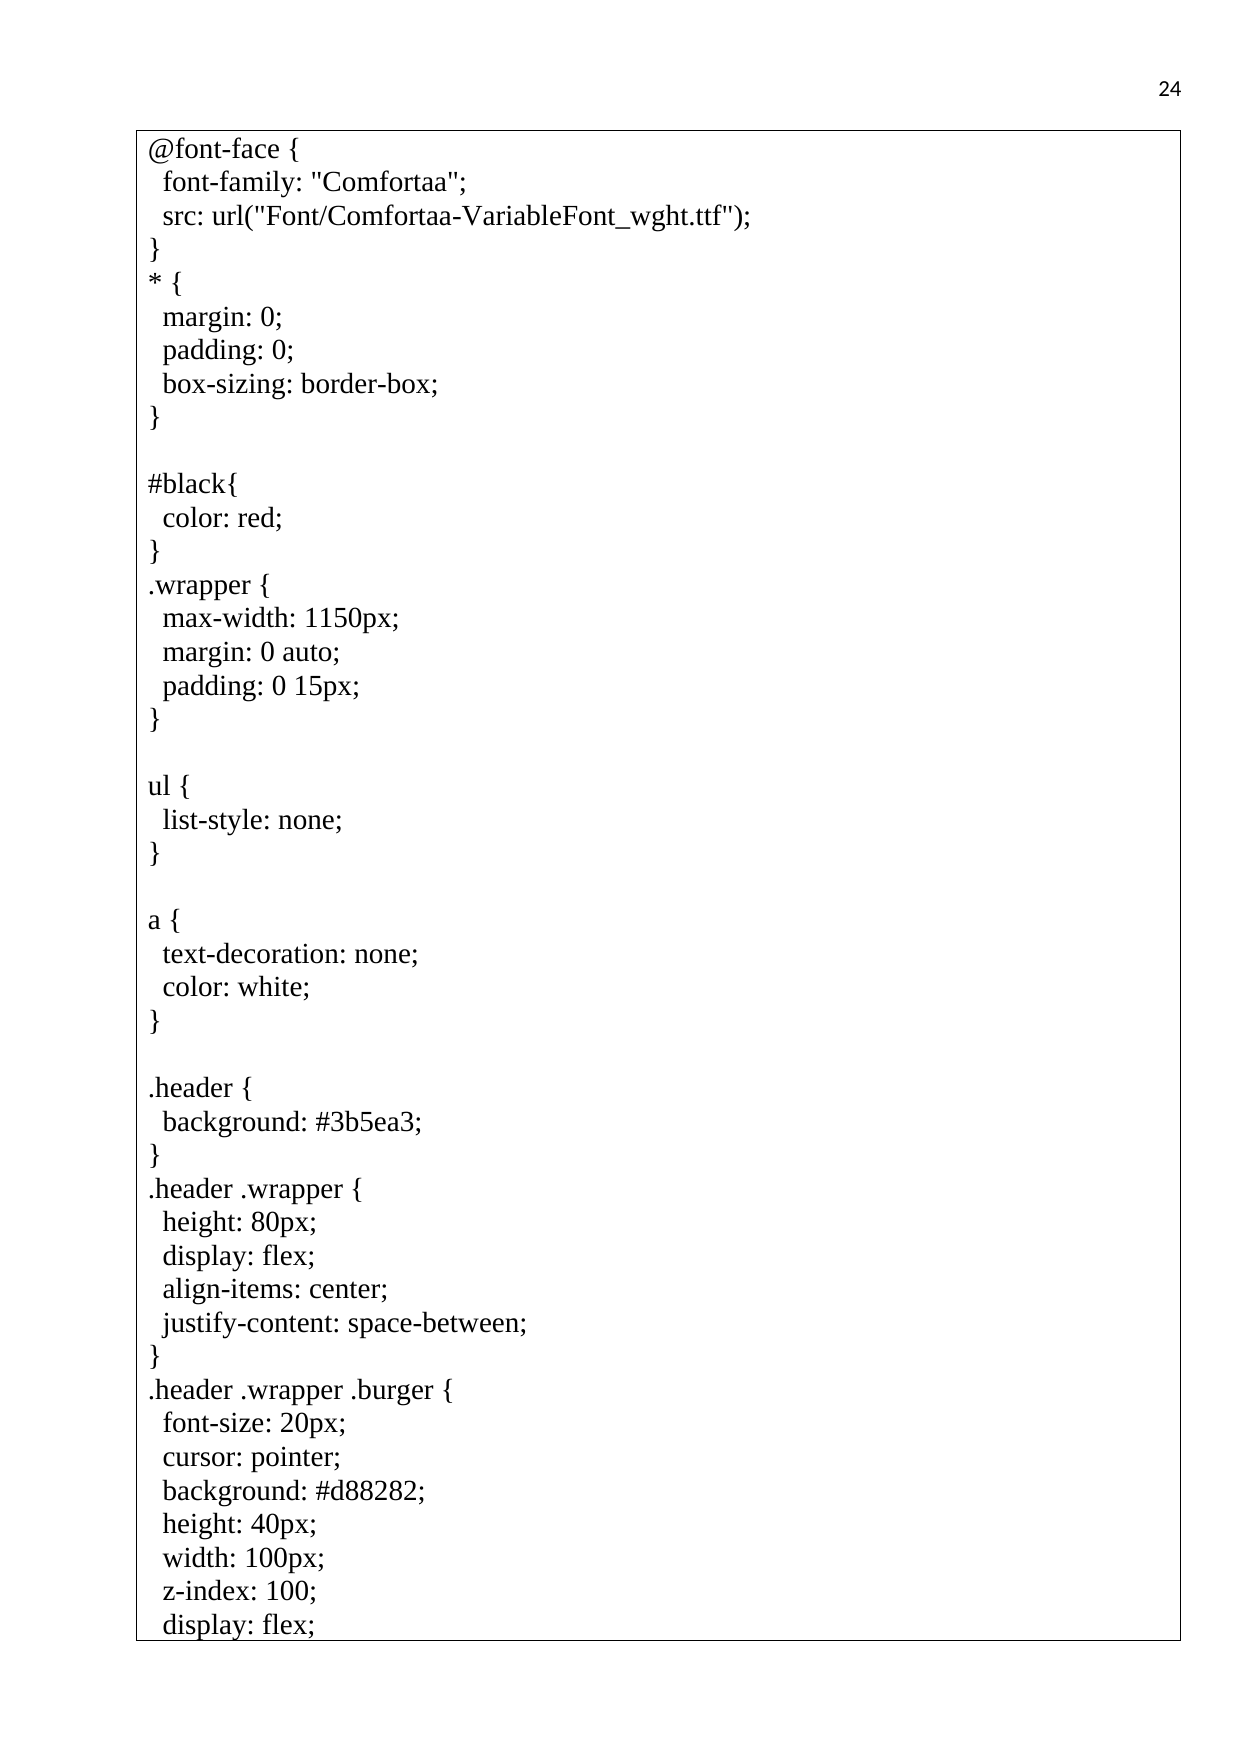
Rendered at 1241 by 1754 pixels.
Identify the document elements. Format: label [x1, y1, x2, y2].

table_header [137, 131, 1180, 1640]
